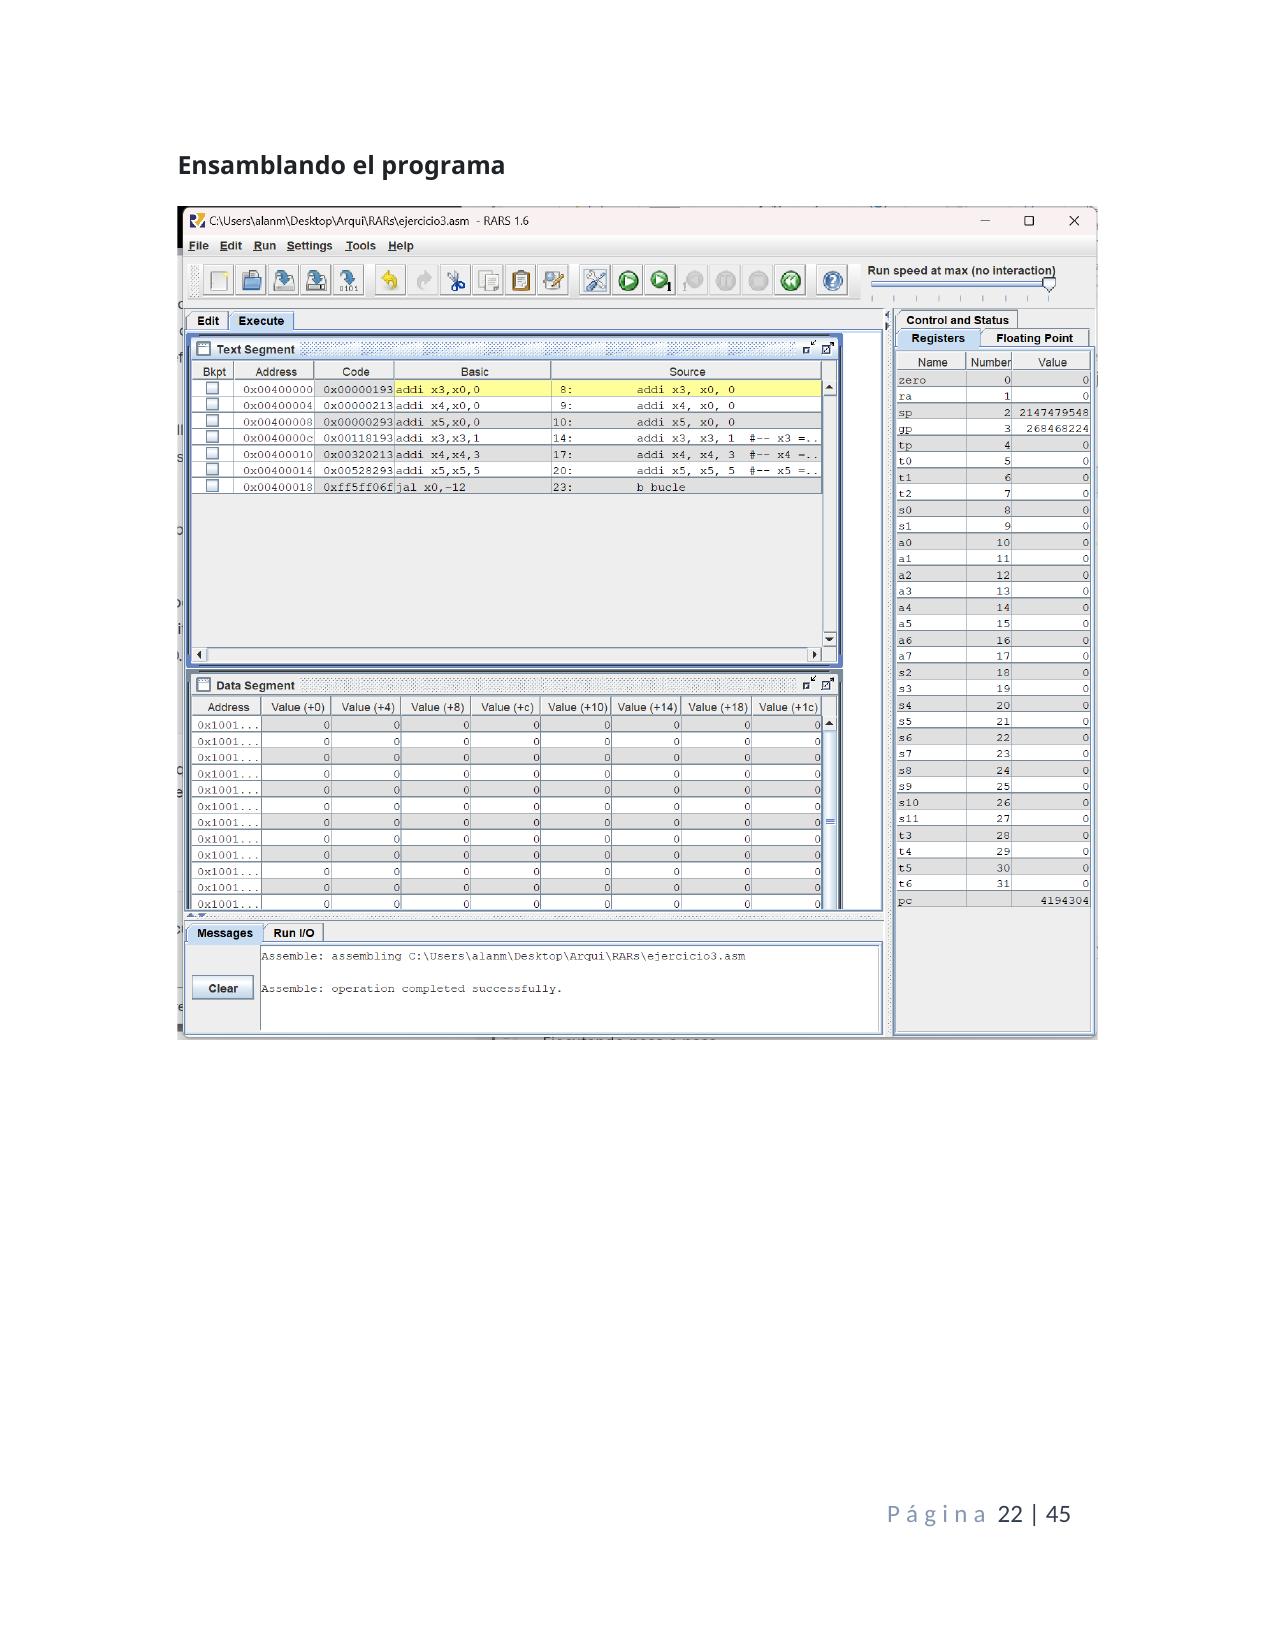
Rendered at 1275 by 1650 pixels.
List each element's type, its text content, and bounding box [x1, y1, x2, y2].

picture [177, 206, 1098, 1040]
text Ensamblando el programa [177, 148, 1098, 182]
